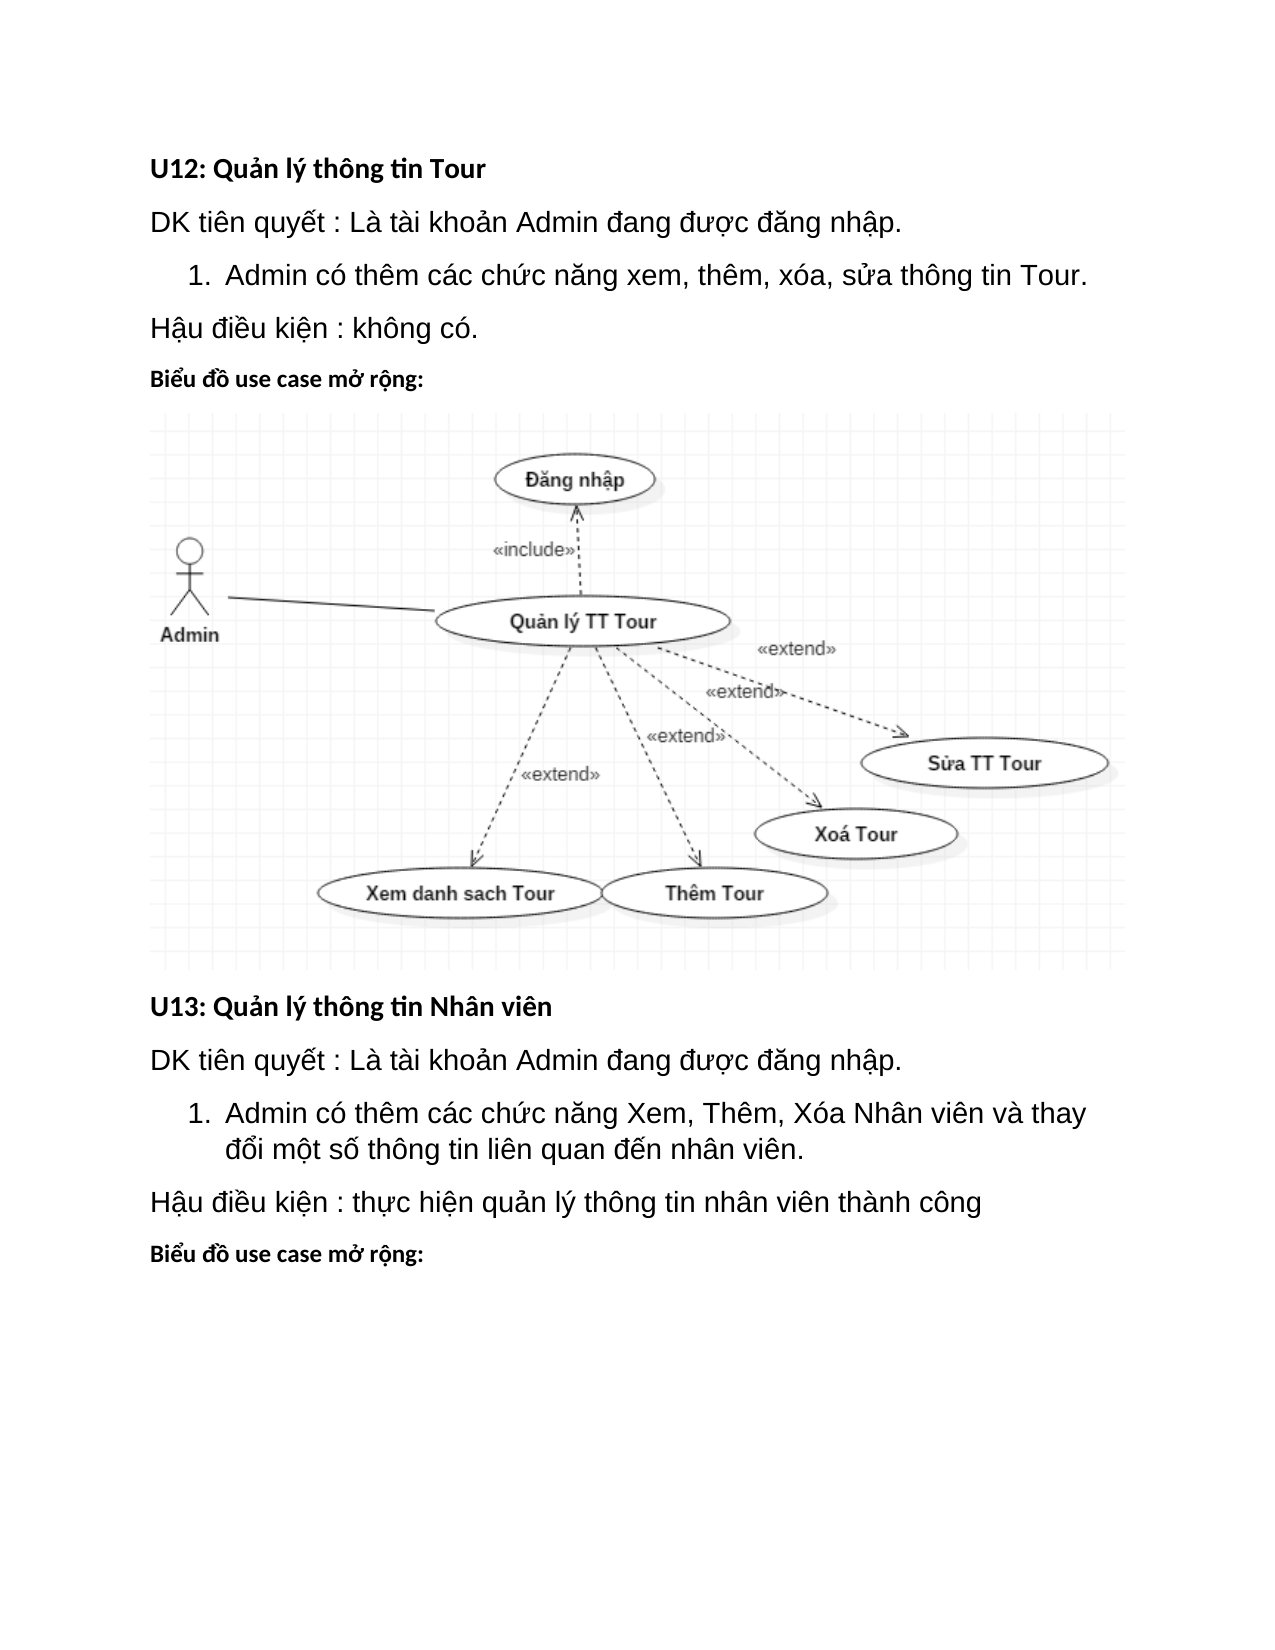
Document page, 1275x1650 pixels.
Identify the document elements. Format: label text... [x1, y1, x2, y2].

picture [150, 413, 1125, 970]
text DK tiên quyết : Là tài khoản Admin đang được đăng nhập. [150, 1043, 1125, 1077]
text Hậu điều kiện : không có. [150, 311, 1125, 344]
text U13: Quản lý thông tin Nhân viên [150, 988, 1125, 1024]
list Admin có thêm các chức năng xem, thêm, xóa, sửa thông tin Tour. [187, 258, 1125, 291]
text Biểu đồ use case mở rộng: [150, 363, 1125, 394]
text Hậu điều kiện : thực hiện quản lý thông tin nhân viên thành công [150, 1185, 1125, 1219]
list Admin có thêm các chức năng Xem, Thêm, Xóa Nhân viên và thay đổi một số thông tin liên quan đến nhân viên. [187, 1096, 1125, 1166]
text DK tiên quyết : Là tài khoản Admin đang được đăng nhập. [150, 205, 1125, 239]
text U12: Quản lý thông tin Tour [150, 150, 1125, 186]
text Biểu đồ use case mở rộng: [150, 1238, 1125, 1268]
